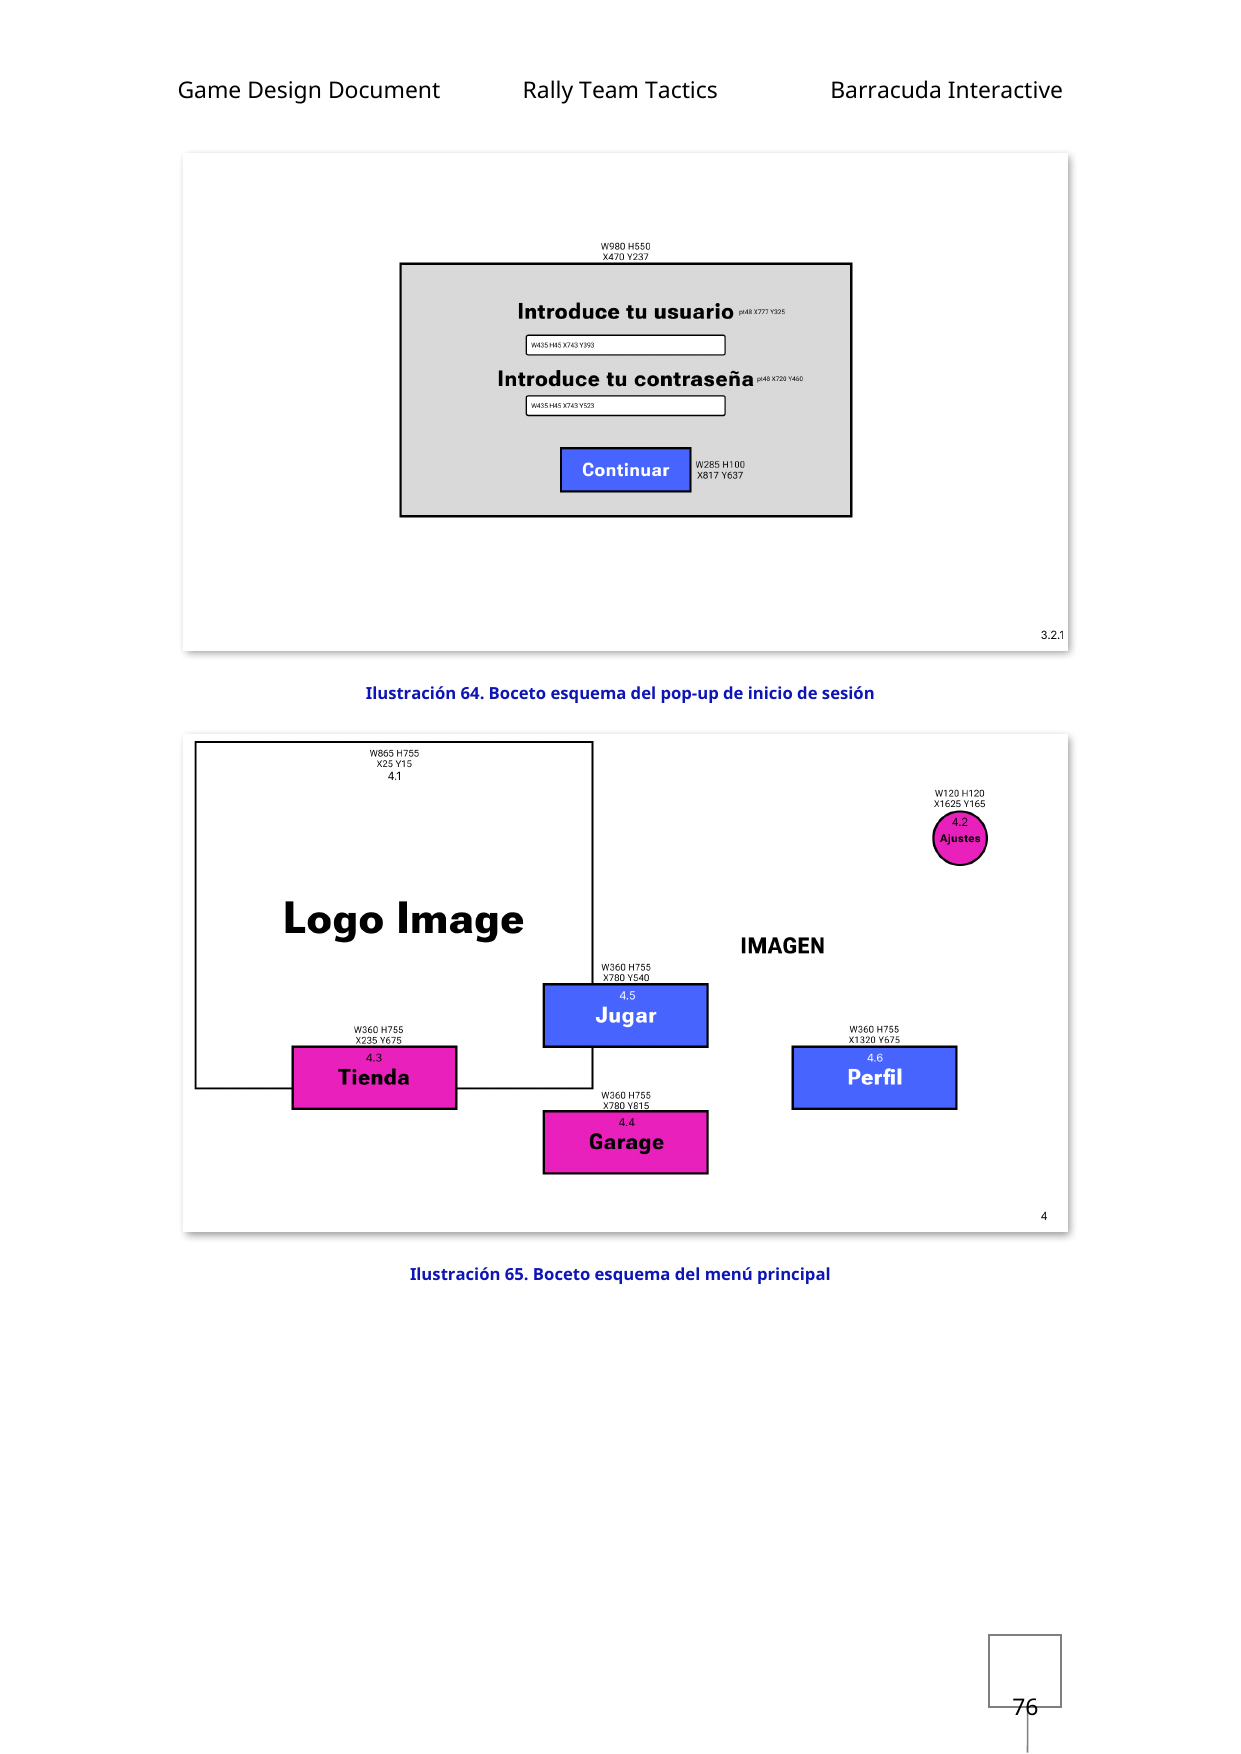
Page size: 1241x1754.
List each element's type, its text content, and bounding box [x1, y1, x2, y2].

picture [183, 734, 1068, 1232]
picture [183, 153, 1068, 651]
